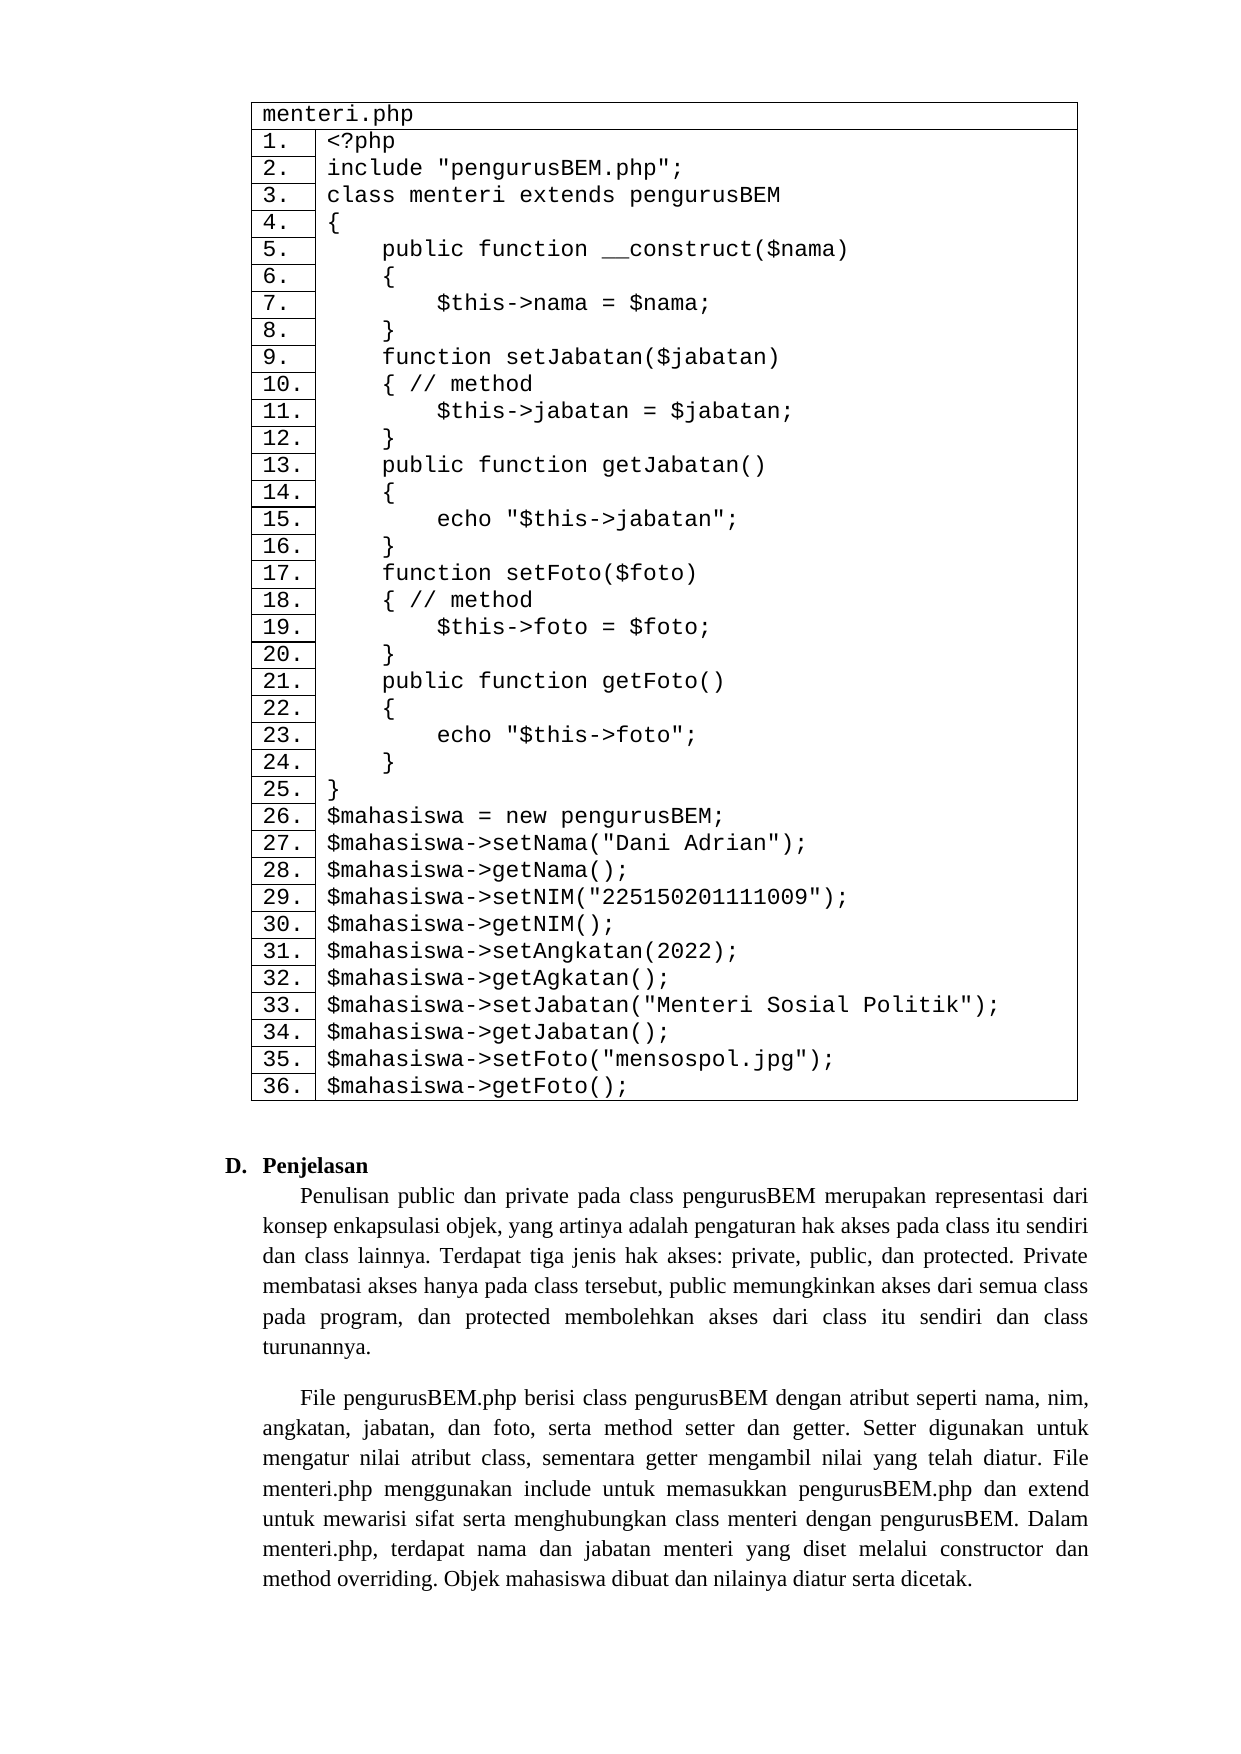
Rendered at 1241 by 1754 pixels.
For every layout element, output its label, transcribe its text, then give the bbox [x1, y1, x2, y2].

table_cell [252, 454, 315, 479]
text File pengurusBEM.php berisi class pengurusBEM dengan atribut seperti nama, nim, angkatan, jabatan, dan foto, serta method setter dan getter. Setter digunakan untuk mengatur nilai atribut class, sementara getter mengambil nilai yang telah diatur. File menteri.php menggunakan include untuk memasukkan pengurusBEM.php dan extend untuk mewarisi sifat serta menghubungkan class menteri dengan pengurusBEM. Dalam menteri.php, terdapat nama dan jabatan menteri yang diset melalui constructor dan method overriding. Objek mahasiswa dibuat dan nilainya diatur serta dicetak. [262, 1384, 1090, 1592]
table_cell [252, 265, 315, 291]
table_cell [252, 696, 315, 722]
table_cell } [316, 534, 1077, 560]
list Penjelasan [225, 1152, 1090, 1178]
table_cell [252, 912, 315, 938]
table_cell [252, 804, 315, 830]
table_cell } [316, 749, 1077, 776]
table_cell public function getFoto() [316, 668, 1077, 695]
table_cell } [316, 641, 1077, 668]
table_cell public function __construct($nama) [316, 237, 1077, 264]
table_cell $mahasiswa->setAngkatan(2022); [316, 938, 1077, 965]
table_cell [252, 427, 315, 452]
table_cell [252, 885, 315, 911]
table_cell [252, 939, 315, 965]
table_cell [252, 373, 315, 398]
table_cell [252, 858, 315, 884]
table_cell function setJabatan($jabatan) [316, 345, 1077, 372]
table_cell class menteri extends pengurusBEM [316, 183, 1077, 210]
table_cell [252, 319, 315, 344]
table_cell [252, 238, 315, 264]
table_cell [252, 211, 315, 237]
table_cell [252, 400, 315, 426]
table_cell $mahasiswa->getNama(); [316, 857, 1077, 884]
table_cell [252, 831, 315, 857]
table_cell [252, 346, 315, 372]
table_cell [252, 643, 315, 668]
table_cell } [316, 318, 1077, 344]
table_cell { [316, 695, 1077, 722]
table_cell [252, 184, 315, 210]
table_cell $mahasiswa->getNIM(); [316, 911, 1077, 938]
table_cell [252, 1047, 315, 1073]
table_cell [252, 1074, 315, 1100]
table_cell [252, 777, 315, 803]
table_cell { [316, 480, 1077, 506]
table_cell [252, 130, 315, 156]
table_cell [252, 157, 315, 183]
table_cell $mahasiswa->setNama("Dani Adrian"); [316, 830, 1077, 857]
table_cell [252, 966, 315, 992]
table_cell { // method [316, 372, 1077, 398]
table_cell include "pengurusBEM.php"; [316, 156, 1077, 183]
table_cell $mahasiswa->getAgkatan(); [316, 965, 1077, 992]
text Penulisan public dan private pada class pengurusBEM merupakan representasi dari konsep enkapsulasi objek, yang artinya adalah pengaturan hak akses pada class itu sendiri dan class lainnya. Terdapat tiga jenis hak akses: private, public, dan protected. Private membatasi akses hanya pada class tersebut, public memungkinkan akses dari semua class pada program, dan protected membolehkan akses dari class itu sendiri dan class turunannya. [262, 1182, 1090, 1359]
table_cell [252, 615, 315, 641]
table_cell $this->jabatan = $jabatan; [316, 399, 1077, 426]
table_cell $mahasiswa = new pengurusBEM; [316, 803, 1077, 830]
table_cell } [316, 426, 1077, 452]
table_cell $this->foto = $foto; [316, 614, 1077, 641]
table_cell $mahasiswa->setNIM("225150201111009"); [316, 884, 1077, 911]
table_cell [252, 723, 315, 749]
table_cell <?php [316, 130, 1077, 156]
table_header menteri.php [252, 103, 1077, 129]
table_cell $mahasiswa->getJabatan(); [316, 1019, 1077, 1046]
table_cell function setFoto($foto) [316, 560, 1077, 587]
table_cell [252, 292, 315, 318]
table_cell $mahasiswa->setFoto("mensospol.jpg"); [316, 1046, 1077, 1073]
table_cell { [316, 264, 1077, 291]
table_cell echo "$this->foto"; [316, 722, 1077, 749]
table_cell echo "$this->jabatan"; [316, 506, 1077, 533]
table_cell public function getJabatan() [316, 453, 1077, 479]
table_cell [252, 561, 315, 587]
table_cell $mahasiswa->getFoto(); [316, 1073, 1077, 1100]
table_cell { // method [316, 588, 1077, 614]
table_cell [252, 993, 315, 1019]
table_cell { [316, 210, 1077, 237]
table_cell [252, 669, 315, 695]
table_cell [252, 589, 315, 614]
table_cell [252, 1020, 315, 1046]
table_cell [252, 750, 315, 776]
table_cell $this->nama = $nama; [316, 291, 1077, 318]
table_cell [252, 508, 315, 533]
table_cell [252, 481, 315, 506]
table_cell } [316, 776, 1077, 803]
table_cell [252, 535, 315, 560]
table_cell $mahasiswa->setJabatan("Menteri Sosial Politik"); [316, 992, 1077, 1019]
